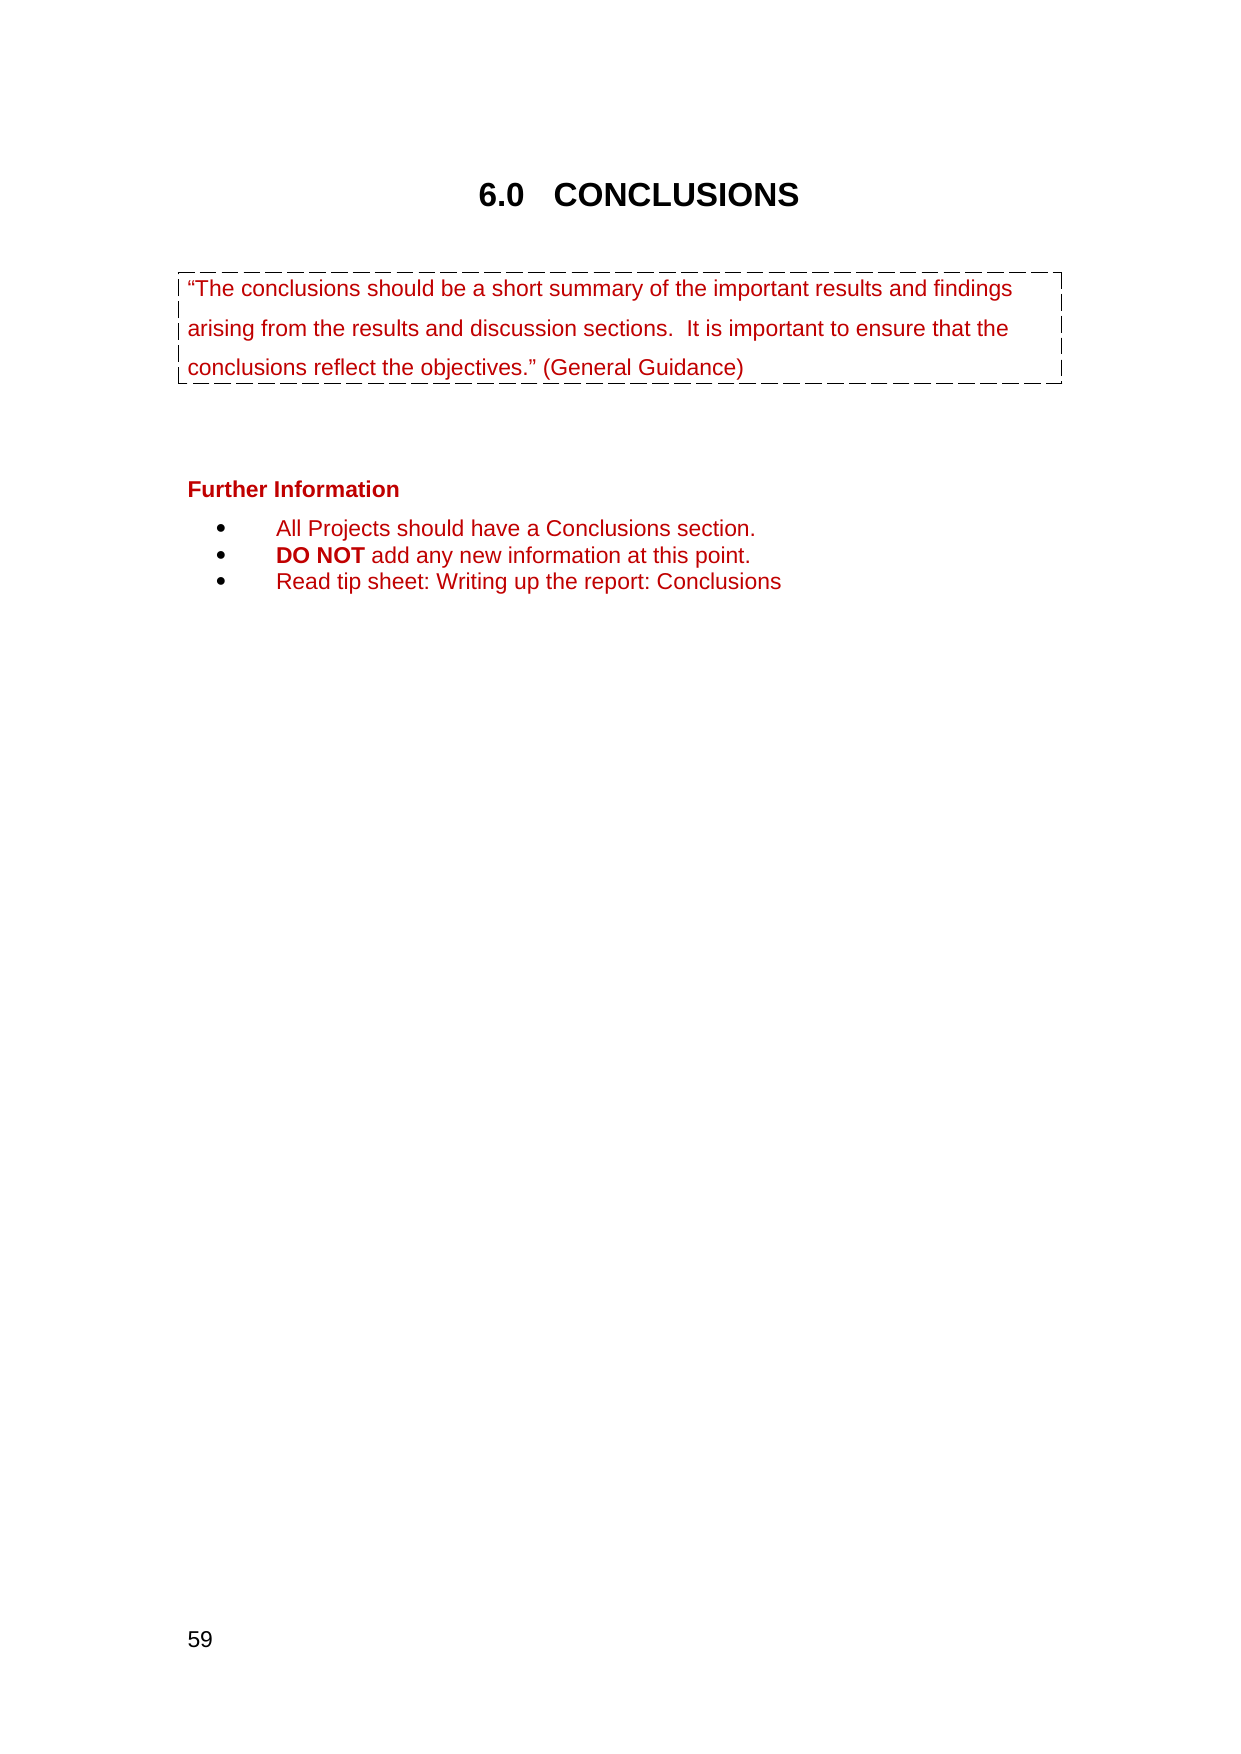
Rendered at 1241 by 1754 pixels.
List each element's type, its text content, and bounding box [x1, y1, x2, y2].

list DO NOT add any new information at this point. [217, 542, 1053, 568]
list Read tip sheet: Writing up the report: Conclusions [217, 568, 1053, 594]
list All Projects should have a Conclusions section. [217, 515, 1053, 542]
subtitle CONCLUSIONS [225, 175, 1053, 213]
text Further Information [187, 476, 1053, 502]
text “The conclusions should be a short summary of the important results and findings arising from the results and discussion sections. It is important to ensure that the conclusions reflect the objectives.” (General Guidance) [178, 272, 1062, 384]
